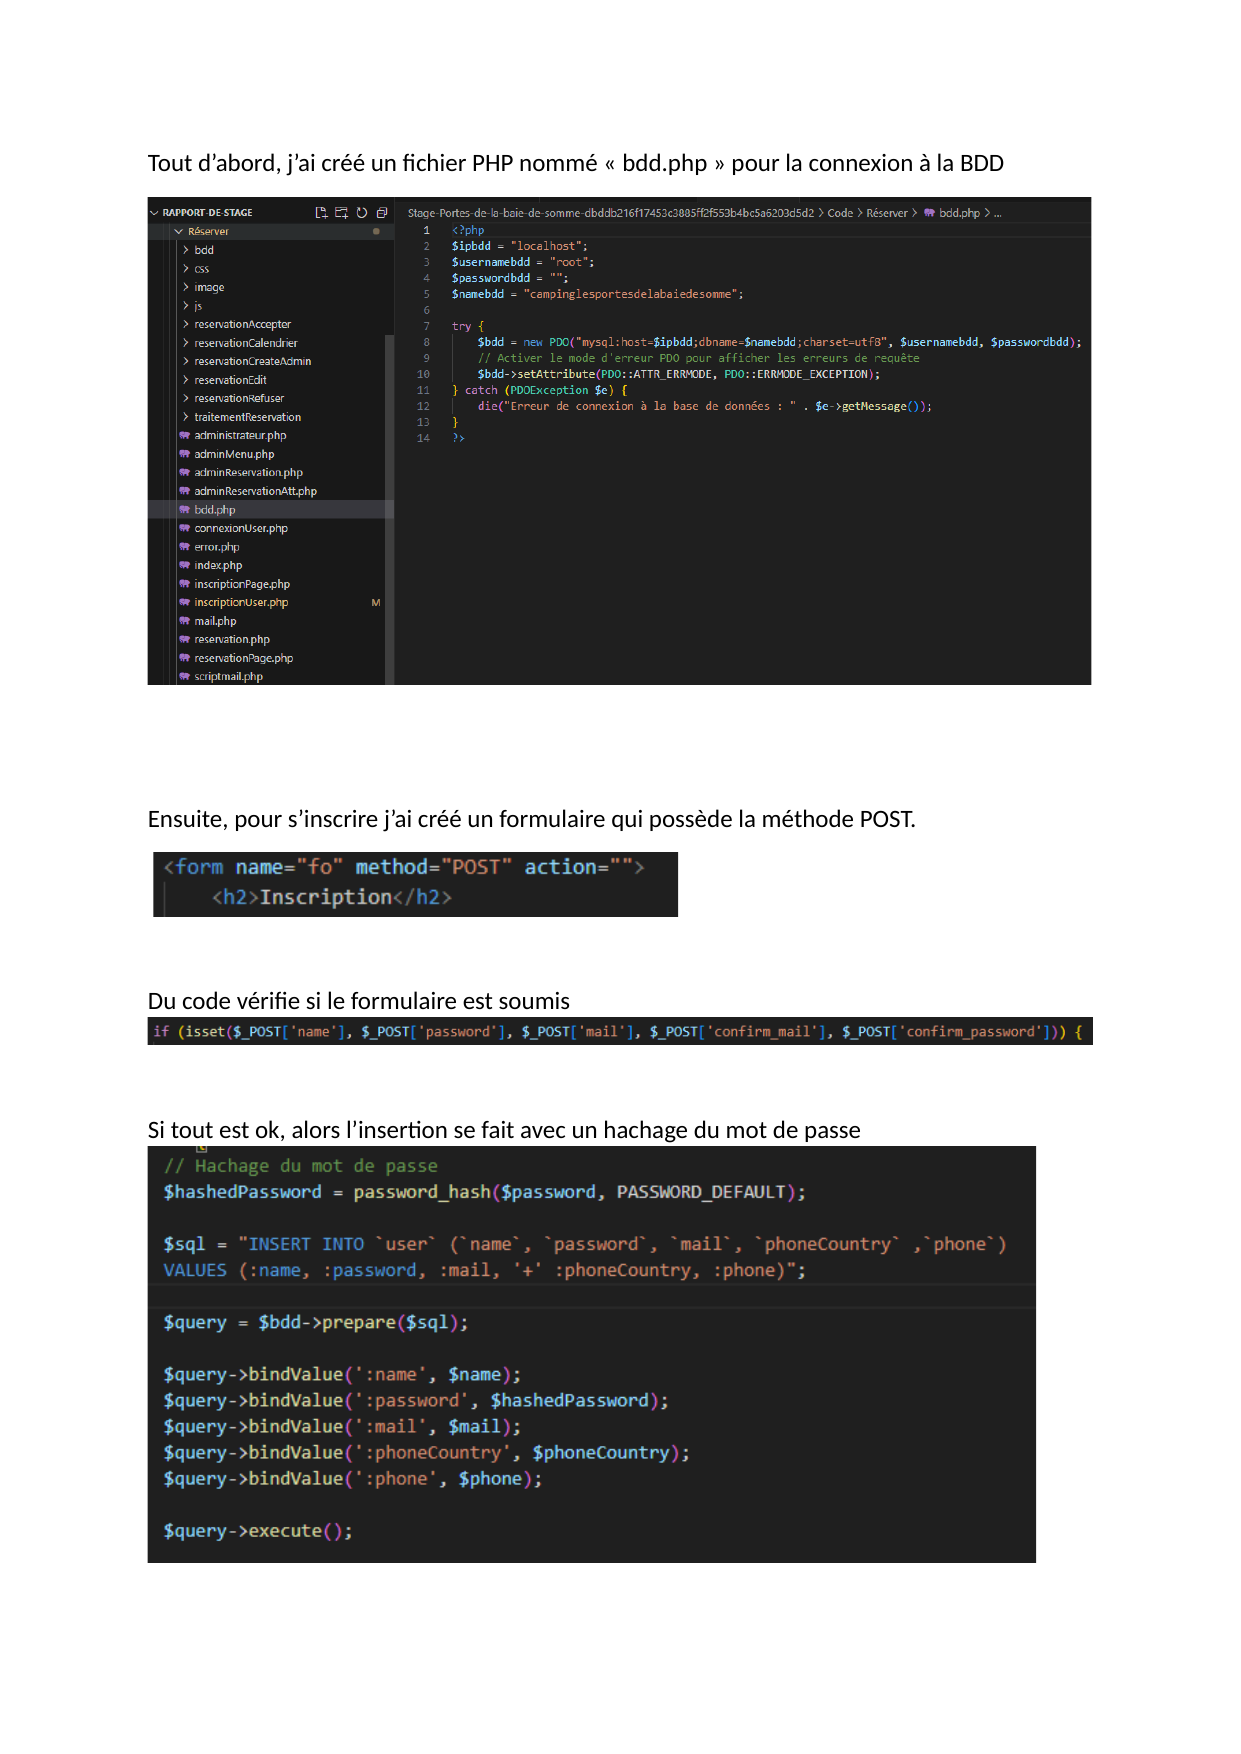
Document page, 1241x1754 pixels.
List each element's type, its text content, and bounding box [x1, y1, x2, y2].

picture [147, 197, 1092, 685]
picture [153, 852, 679, 917]
text Tout d’abord, j’ai créé un fichier PHP nommé « bdd.php » pour la connexion à la BDD [148, 148, 1093, 178]
text Du code vérifie si le formulaire est soumis [148, 985, 1093, 1017]
picture [147, 1146, 1037, 1563]
picture [147, 1017, 1093, 1045]
text Ensuite, pour s’inscrire j’ai créé un formulaire qui possède la méthode POST. [148, 803, 1093, 833]
